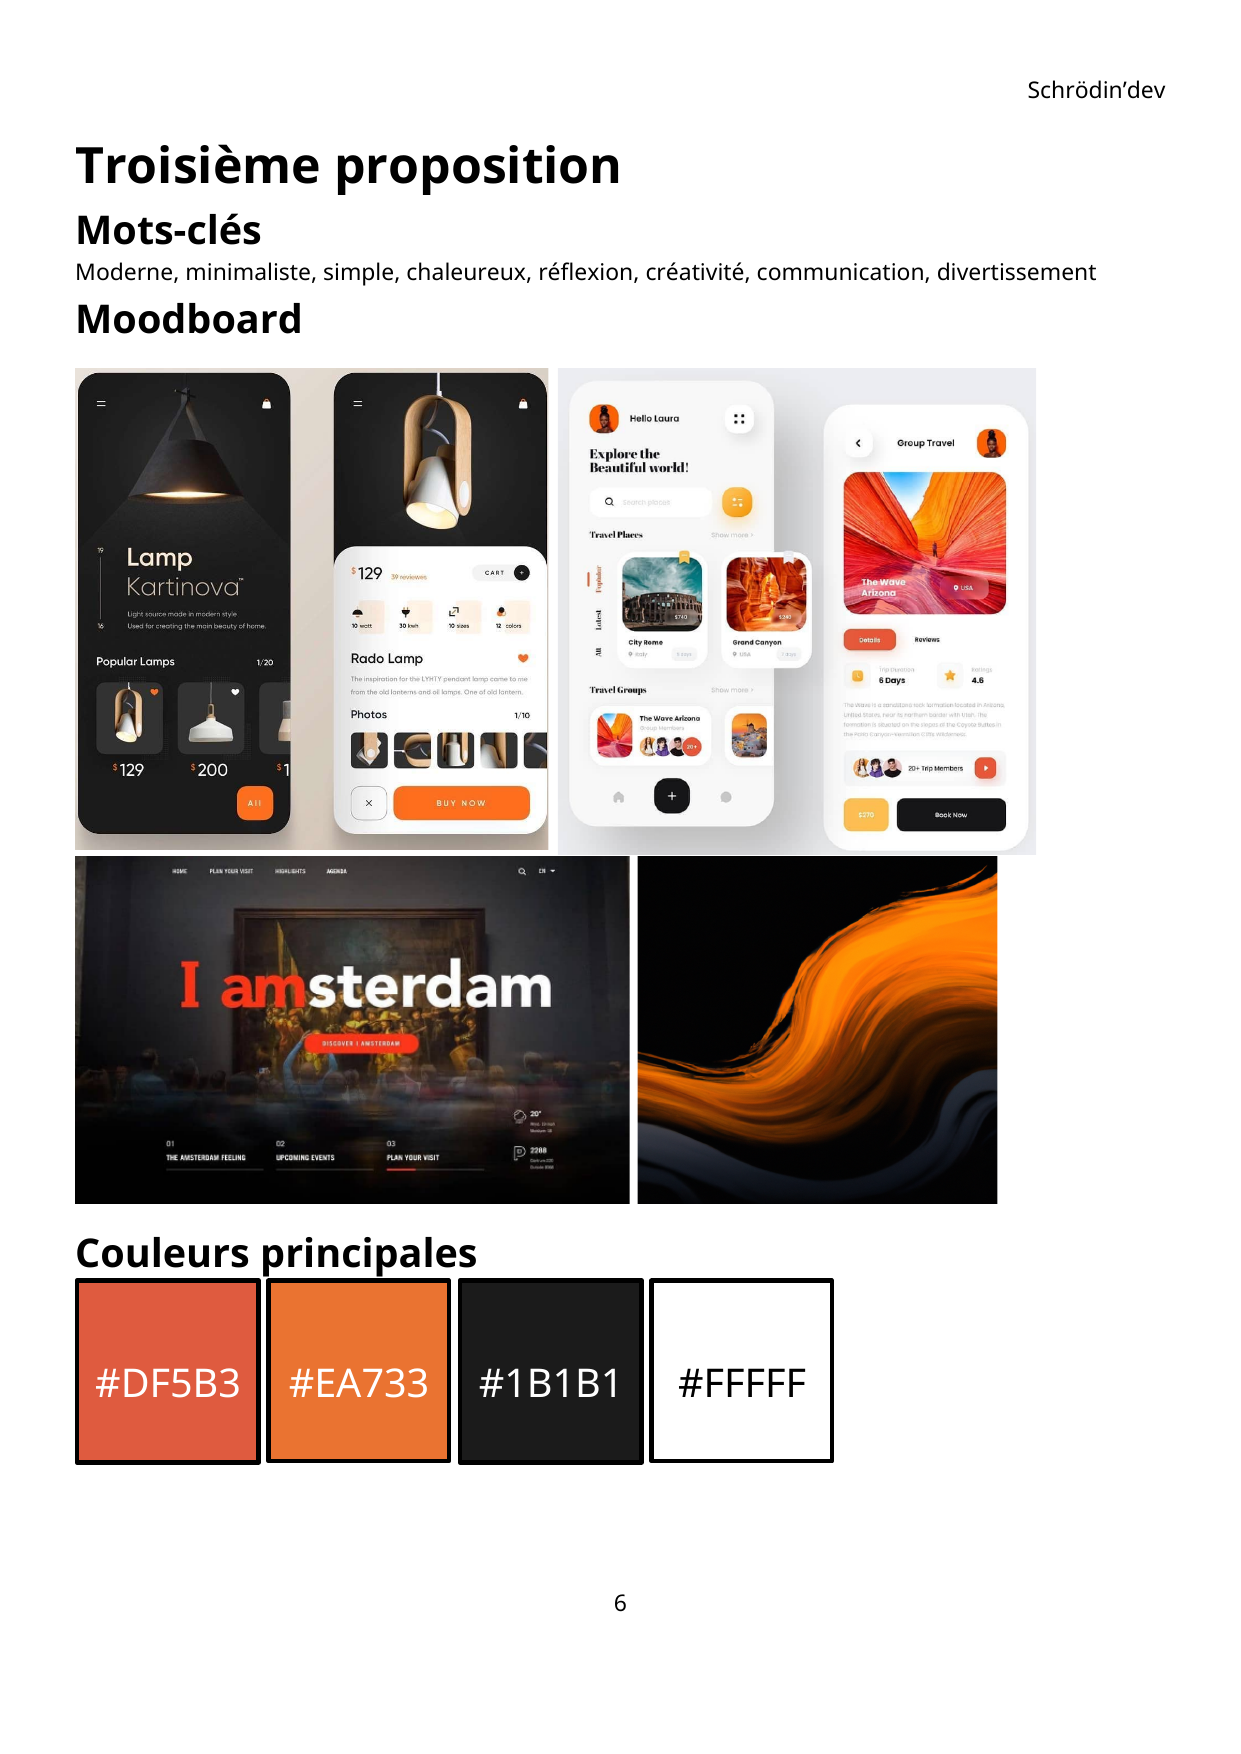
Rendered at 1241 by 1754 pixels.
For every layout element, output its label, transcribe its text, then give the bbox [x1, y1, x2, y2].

picture [75, 856, 630, 1204]
picture [557, 368, 1037, 855]
subtitle Mots-clés [75, 202, 1165, 256]
subtitle Couleurs principales [75, 1225, 1165, 1279]
subtitle Moodboard [75, 292, 1165, 346]
subtitle Troisième proposition [75, 130, 1165, 198]
text Moderne, minimaliste, simple, chaleureux, réflexion, créativité, communication, divertissement [75, 256, 1165, 287]
picture [637, 856, 998, 1204]
picture [75, 368, 549, 850]
